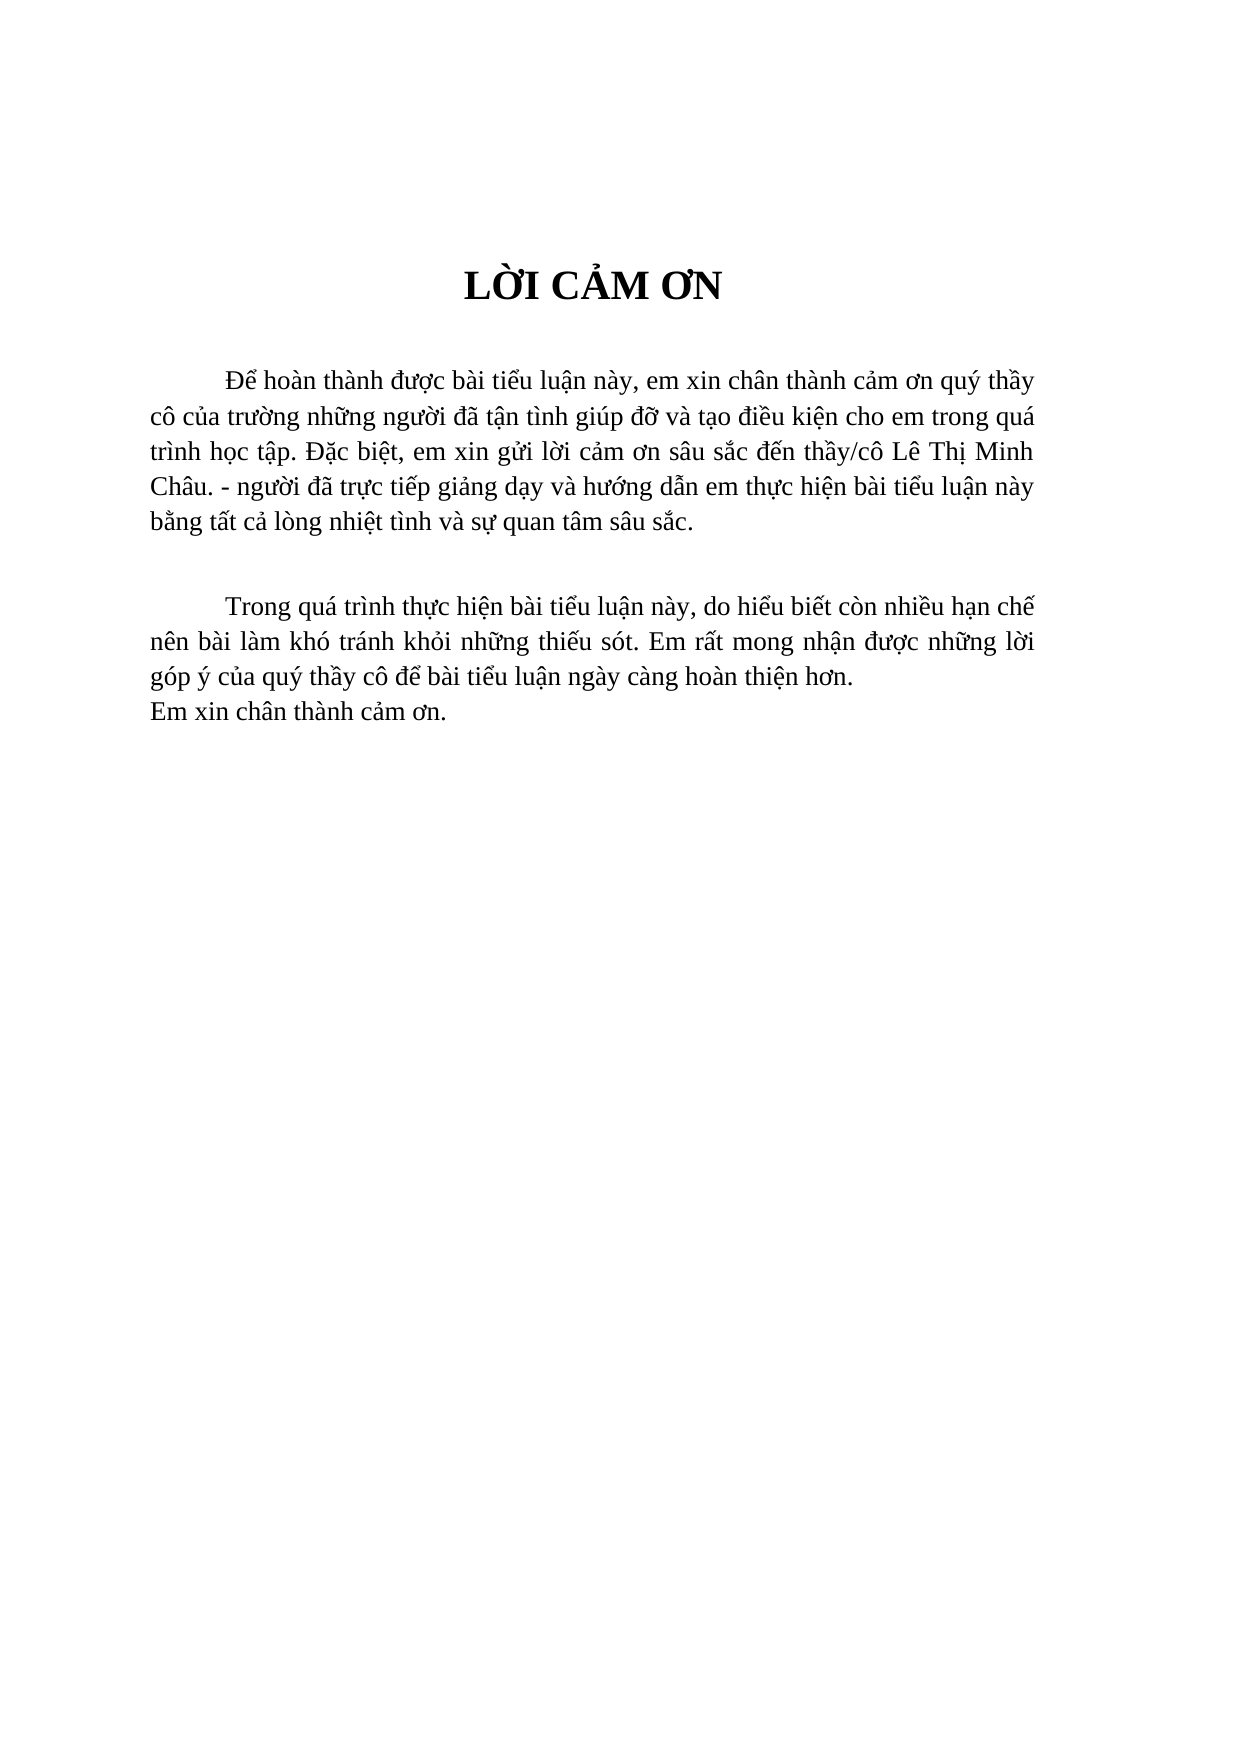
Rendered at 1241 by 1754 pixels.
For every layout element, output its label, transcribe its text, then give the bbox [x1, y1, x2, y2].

text LỜI CẢM ƠN [150, 260, 1036, 308]
text Em xin chân thành cảm ơn. [150, 695, 1090, 726]
text Trong quá trình thực hiện bài tiểu luận này, do hiểu biết còn nhiều hạn chế nên bài làm khó tránh khỏi những thiếu sót. Em rất mong nhận được những lời góp ý của quý thầy cô để bài tiểu luận ngày càng hoàn thiện hơn. [150, 590, 1036, 691]
text Để hoàn thành được bài tiểu luận này, em xin chân thành cảm ơn quý thầy cô của trường những người đã tận tình giúp đỡ và tạo điều kiện cho em trong quá trình học tập. Đặc biệt, em xin gửi lời cảm ơn sâu sắc đến thầy/cô Lê Thị Minh Châu. - người đã trực tiếp giảng dạy và hướng dẫn em thực hiện bài tiểu luận này bằng tất cả lòng nhiệt tình và sự quan tâm sâu sắc. [150, 364, 1036, 536]
